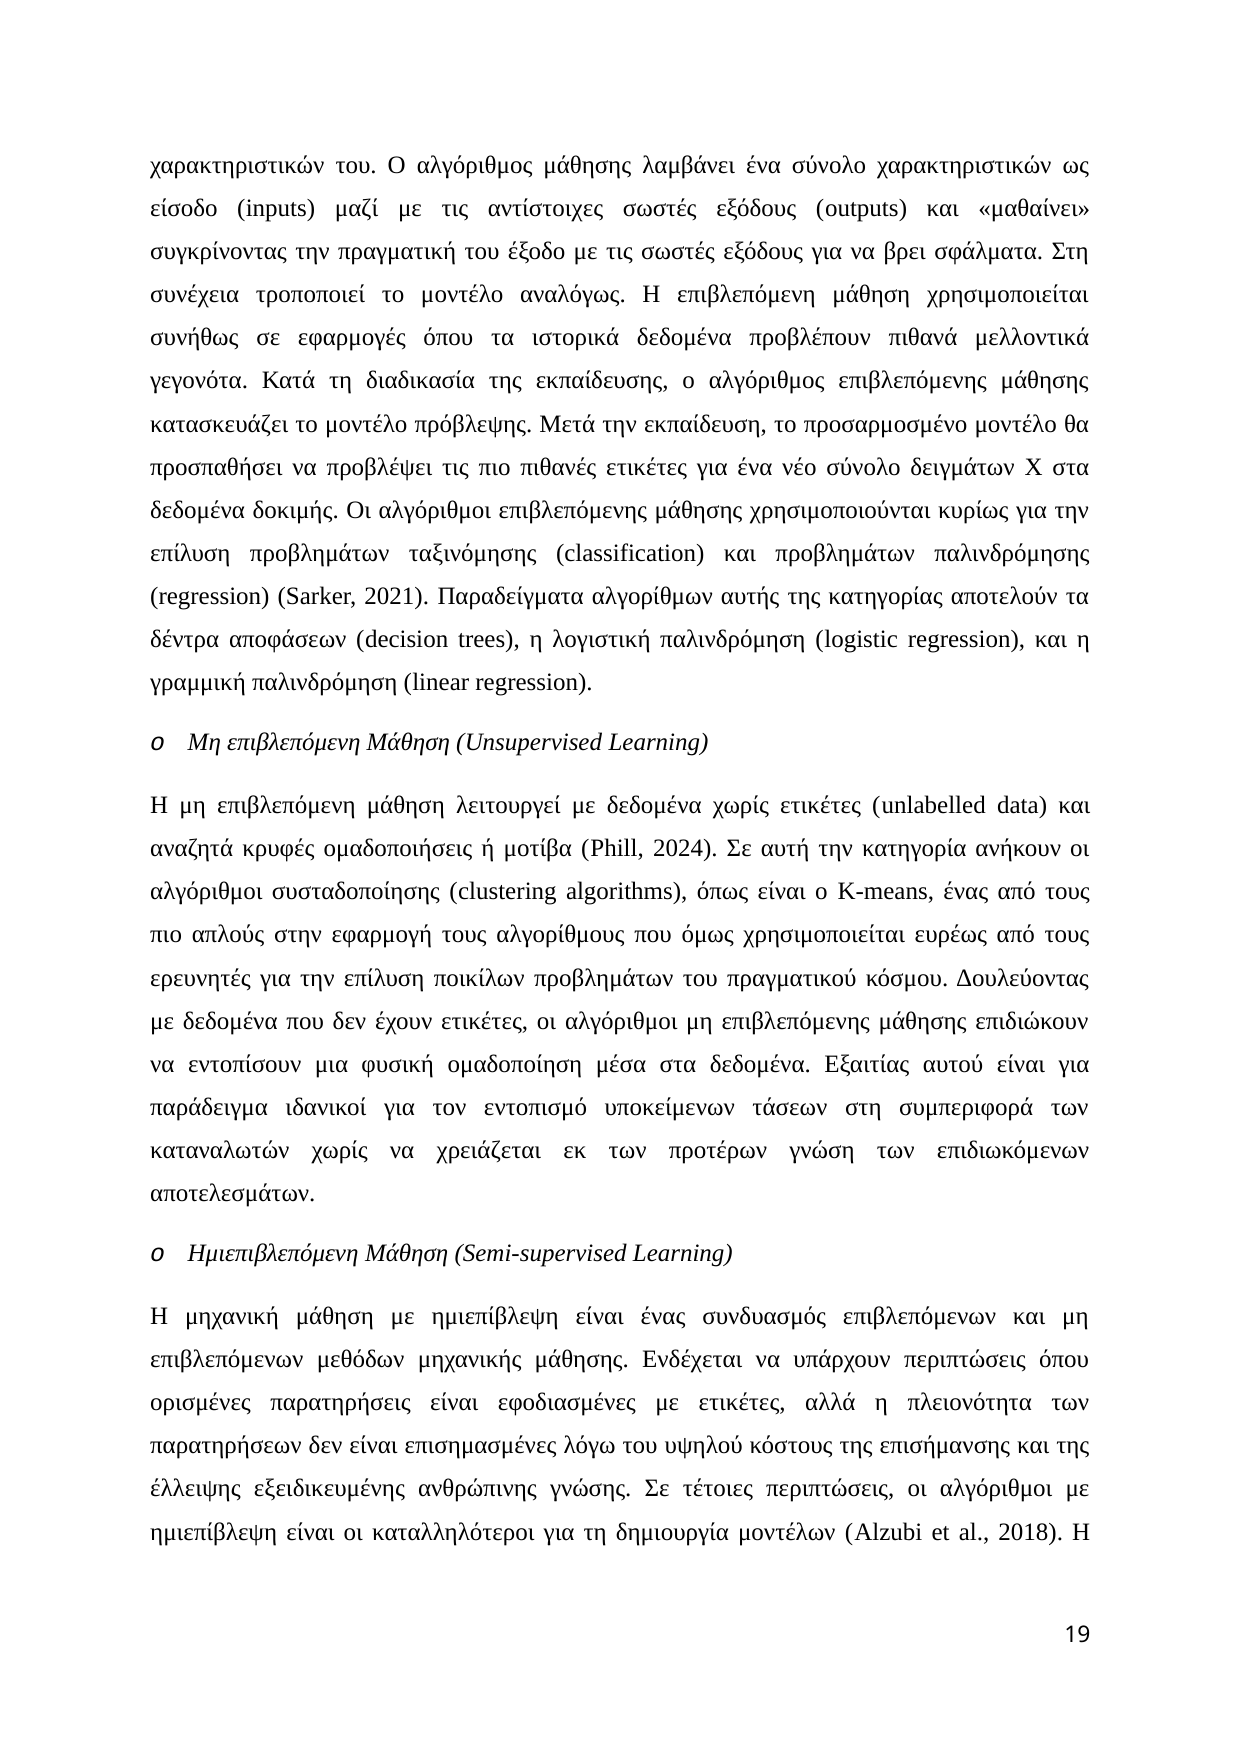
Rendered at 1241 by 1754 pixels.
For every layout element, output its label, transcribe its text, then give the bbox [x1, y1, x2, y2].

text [150, 1301, 1090, 1545]
list Ημιεπιβλεπόμενη Μάθηση (Semi-supervised Learning) [150, 1238, 1090, 1269]
text Η μη επιβλεπόμενη μάθηση λειτουργεί με δεδομένα χωρίς ετικέτες (unlabelled data) και αναζητά κρυφές ομαδοποιήσεις ή μοτίβα (Phill, 2024). Σε αυτή την κατηγορία ανήκουν οι αλγόριθμοι συσταδοποίησης (clustering algorithms), όπως είναι ο K-means, ένας από τους πιο απλούς στην εφαρμογή τους αλγορίθμους που όμως χρησιμοποιείται ευρέως από τους ερευνητές για την επίλυση ποικίλων προβλημάτων του πραγματικού κόσμου. Δουλεύοντας με δεδομένα που δεν έχουν ετικέτες, οι αλγόριθμοι μη επιβλεπόμενης μάθησης επιδιώκουν να εντοπίσουν μια φυσική ομαδοποίηση μέσα στα δεδομένα. Εξαιτίας αυτού είναι για παράδειγμα ιδανικοί για τον εντοπισμό υποκείμενων τάσεων στη συμπεριφορά των καταναλωτών χωρίς να χρειάζεται εκ των προτέρων γνώση των επιδιωκόμενων αποτελεσμάτων. [150, 790, 1090, 1207]
list Μη επιβλεπόμενη Μάθηση (Unsupervised Learning) [150, 727, 1090, 758]
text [150, 150, 1090, 696]
